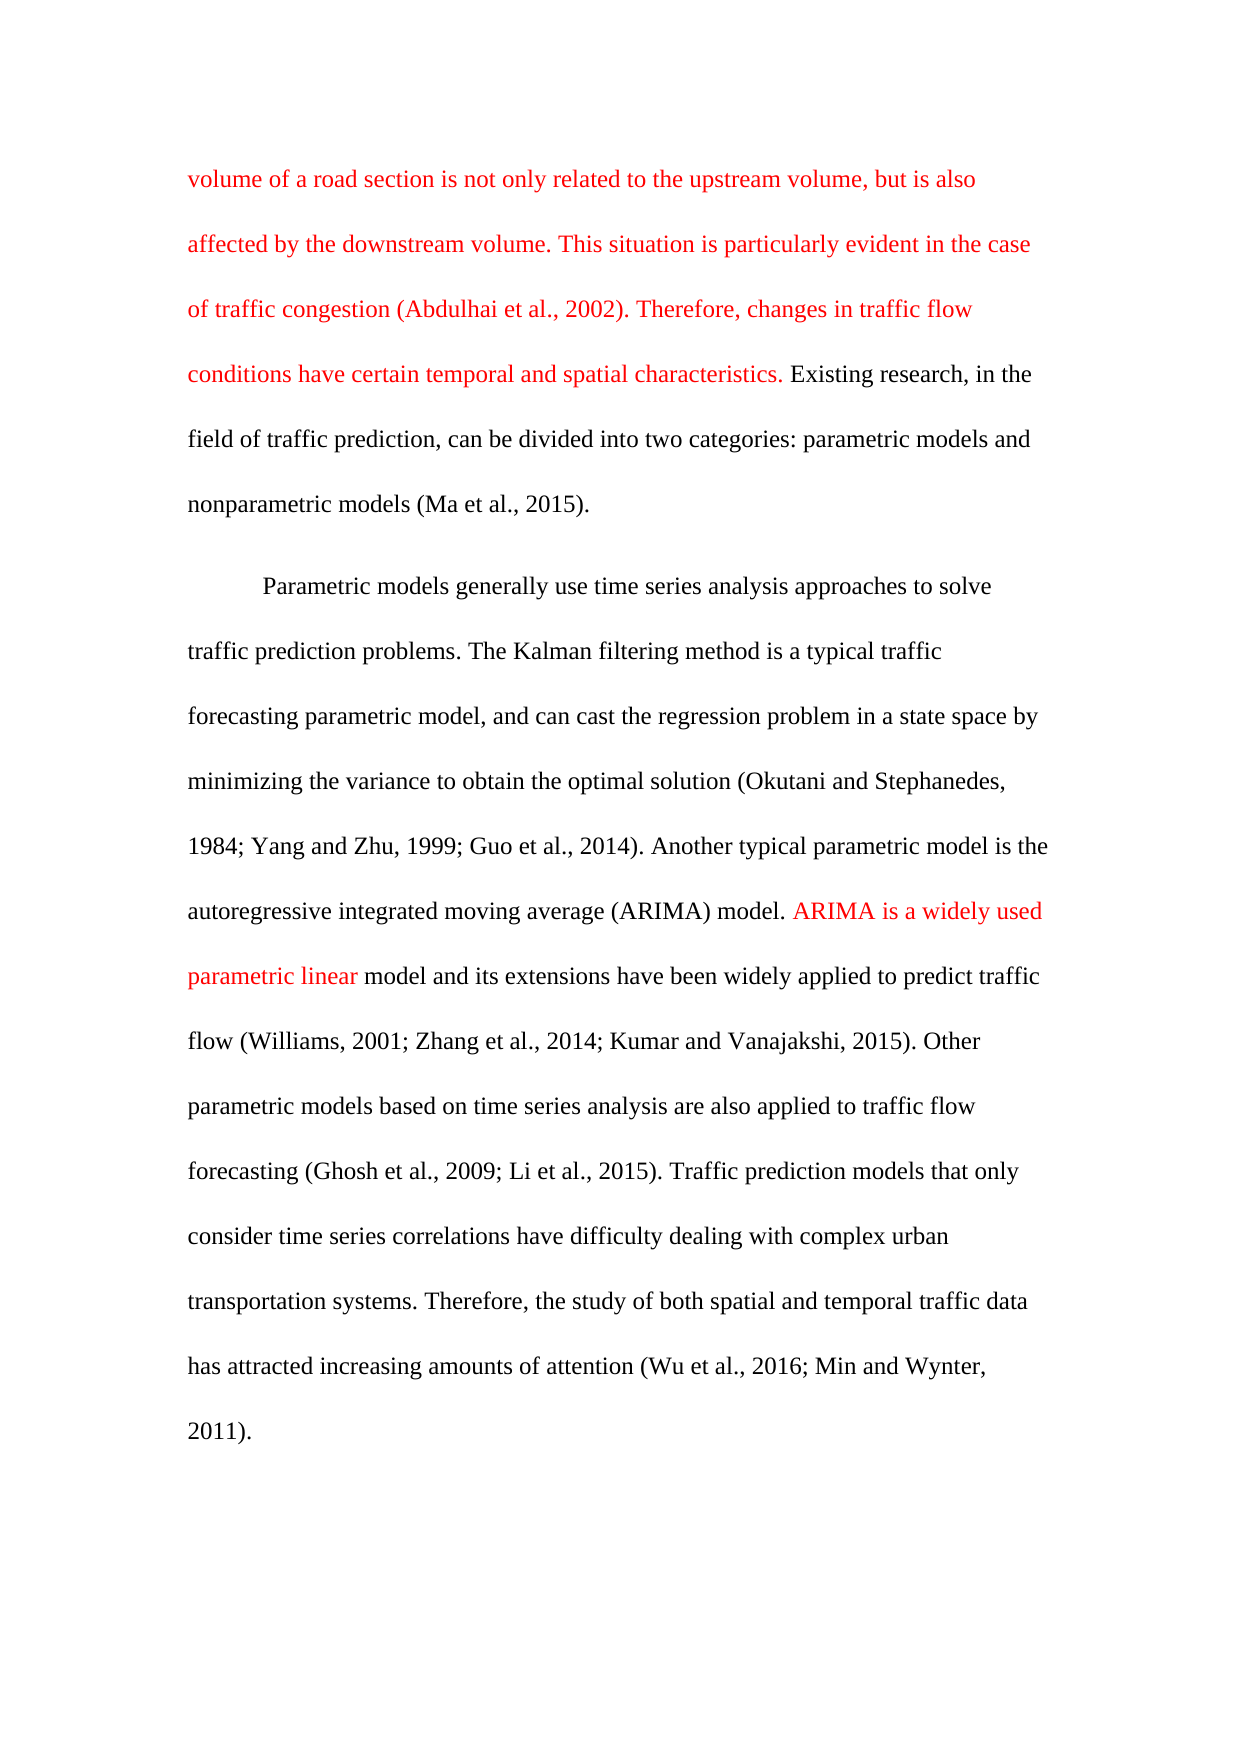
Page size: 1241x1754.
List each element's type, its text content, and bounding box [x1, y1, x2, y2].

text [187, 162, 1053, 519]
text Parametric models generally use time series analysis approaches to solve traffic prediction problems. The Kalman filtering method is a typical traffic forecasting parametric model, and can cast the regression problem in a state space by minimizing the variance to obtain the optimal solution (Okutani and Stephanedes, 1984; Yang and Zhu, 1999; Guo et al., 2014). Another typical parametric model is the autoregressive integrated moving average (ARIMA) model. ARIMA is a widely used parametric linear model and its extensions have been widely applied to predict traffic flow (Williams, 2001; Zhang et al., 2014; Kumar and Vanajakshi, 2015). Other parametric models based on time series analysis are also applied to traffic flow forecasting (Ghosh et al., 2009; Li et al., 2015). Traffic prediction models that only consider time series correlations have difficulty dealing with complex urban transportation systems. Therefore, the study of both spatial and temporal traffic data has attracted increasing amounts of attention (Wu et al., 2016; Min and Wynter, 2011). [187, 569, 1053, 1447]
